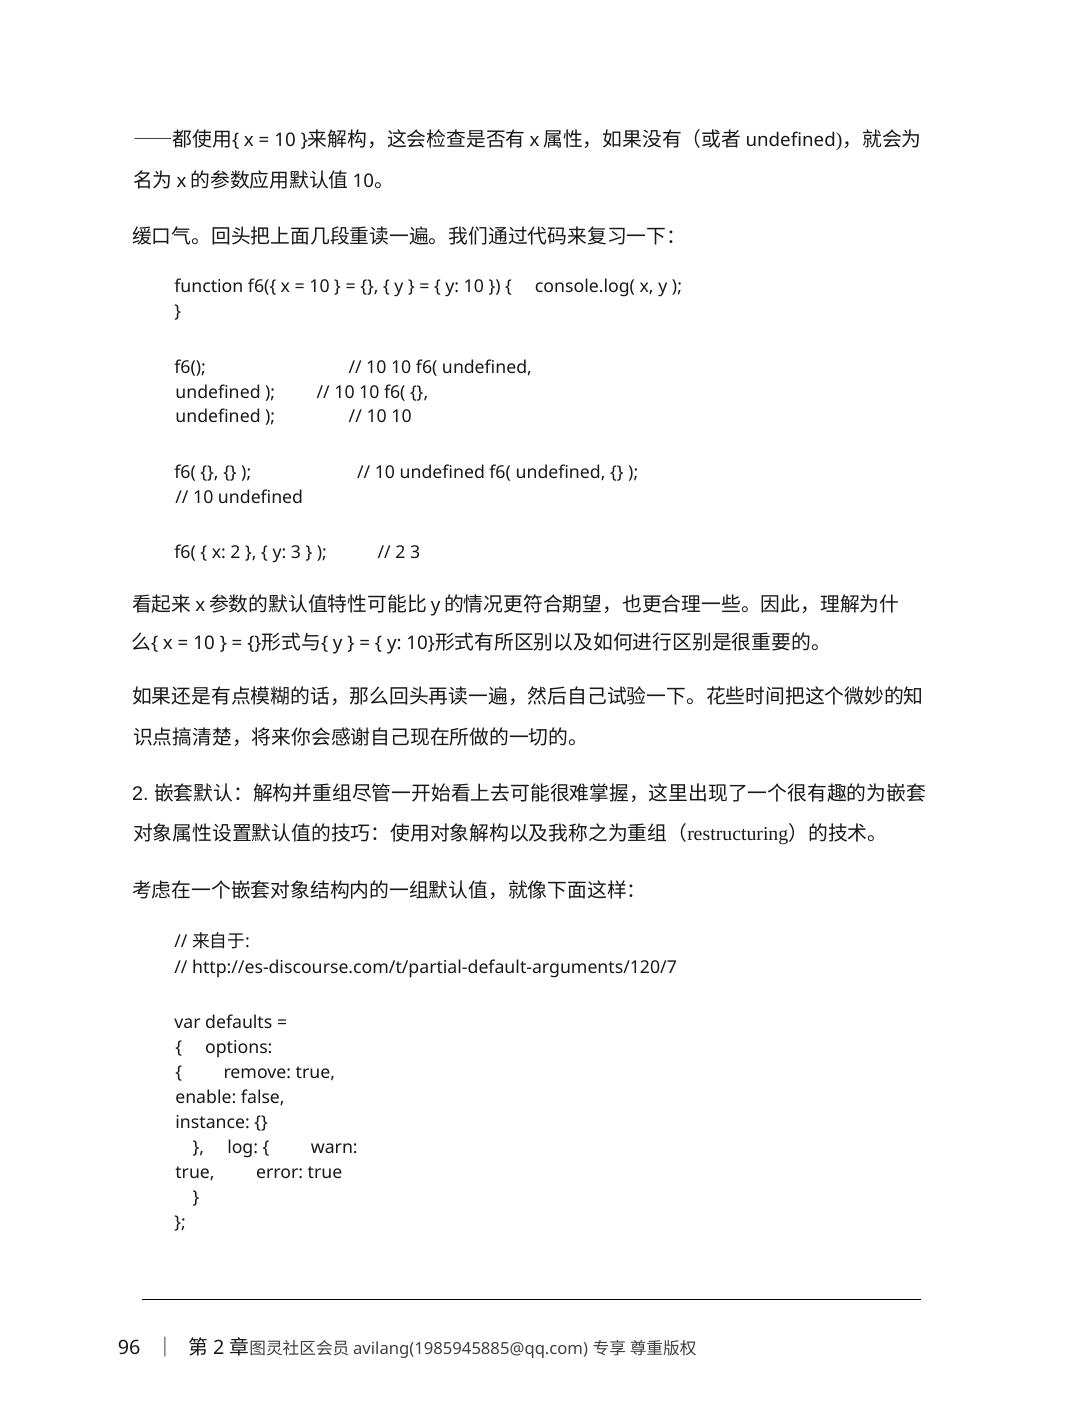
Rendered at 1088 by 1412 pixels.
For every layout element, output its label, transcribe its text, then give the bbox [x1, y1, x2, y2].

text }; [174, 1210, 744, 1234]
text f6( { x: 2 }, { y: 3 } ); // 2 3 [174, 540, 744, 564]
text 考虑在一个嵌套对象结构内的一组默认值，就像下面这样： [132, 874, 932, 903]
text // 来自于: [174, 927, 744, 953]
text f6(); // 10 10 f6( undefined, undefined ); // 10 10 f6( {}, undefined ); // 10 10 [174, 354, 615, 428]
text 如果还是有点模糊的话，那么回头再读一遍，然后自己试验一下。花些时间把这个微妙的知识点搞清楚，将来你会感谢自己现在所做的一切的。 [132, 681, 932, 750]
text 看起来x参数的默认值特性可能比y的情况更符合期望，也更合理一些。因此，理解为什 [132, 588, 932, 617]
text f6( {}, {} ); // 10 undefined f6( undefined, {} ); // 10 undefined [174, 459, 677, 508]
text var defaults = { options: { remove: true, enable: false, instance: {} [174, 1010, 384, 1133]
text 么{ x = 10 } = {}形式与{ y } = { y: 10}形式有所区别以及如何进行区别是很重要的。 [131, 626, 932, 655]
text } [174, 1184, 744, 1209]
text 2. 嵌套默认：解构并重组尽管一开始看上去可能很难掌握，这里出现了一个很有趣的为嵌套对象属性设置默认值的技巧：使用对象解构以及我称之为重组（restructuring）的技术。 [132, 778, 932, 847]
text // http://es-discourse.com/t/partial-default-arguments/120/7 [174, 954, 744, 978]
text } [174, 299, 744, 323]
text 缓口气。回头把上面几段重读一遍。我们通过代码来复习一下： [132, 220, 932, 249]
text }, log: { warn: true, error: true [174, 1134, 358, 1183]
text function f6({ x = 10 } = {}, { y } = { y: 10 }) { console.log( x, y ); [174, 273, 744, 298]
